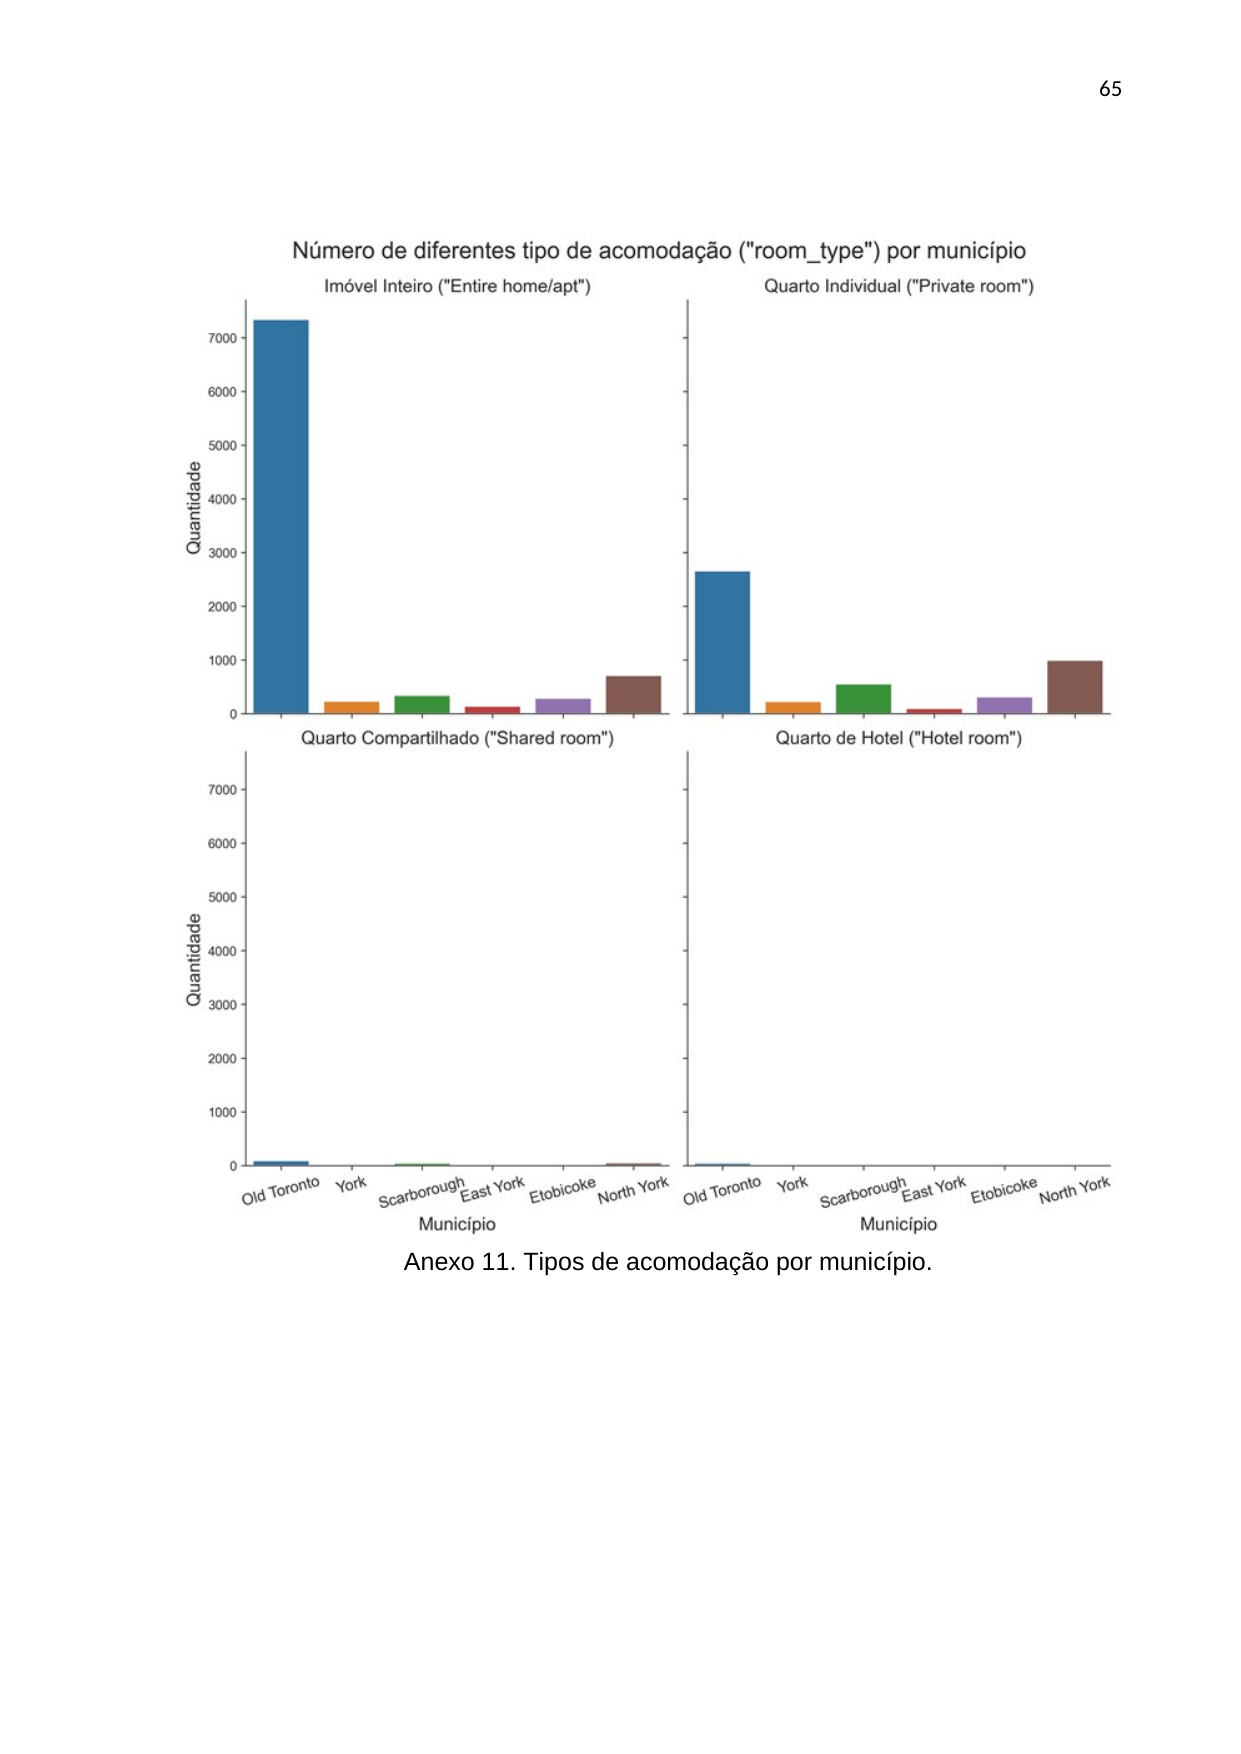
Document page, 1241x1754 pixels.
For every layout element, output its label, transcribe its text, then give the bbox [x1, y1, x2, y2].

text Anexo 11. Tipos de acomodação por município. [215, 1247, 1122, 1275]
picture [177, 232, 1121, 1243]
